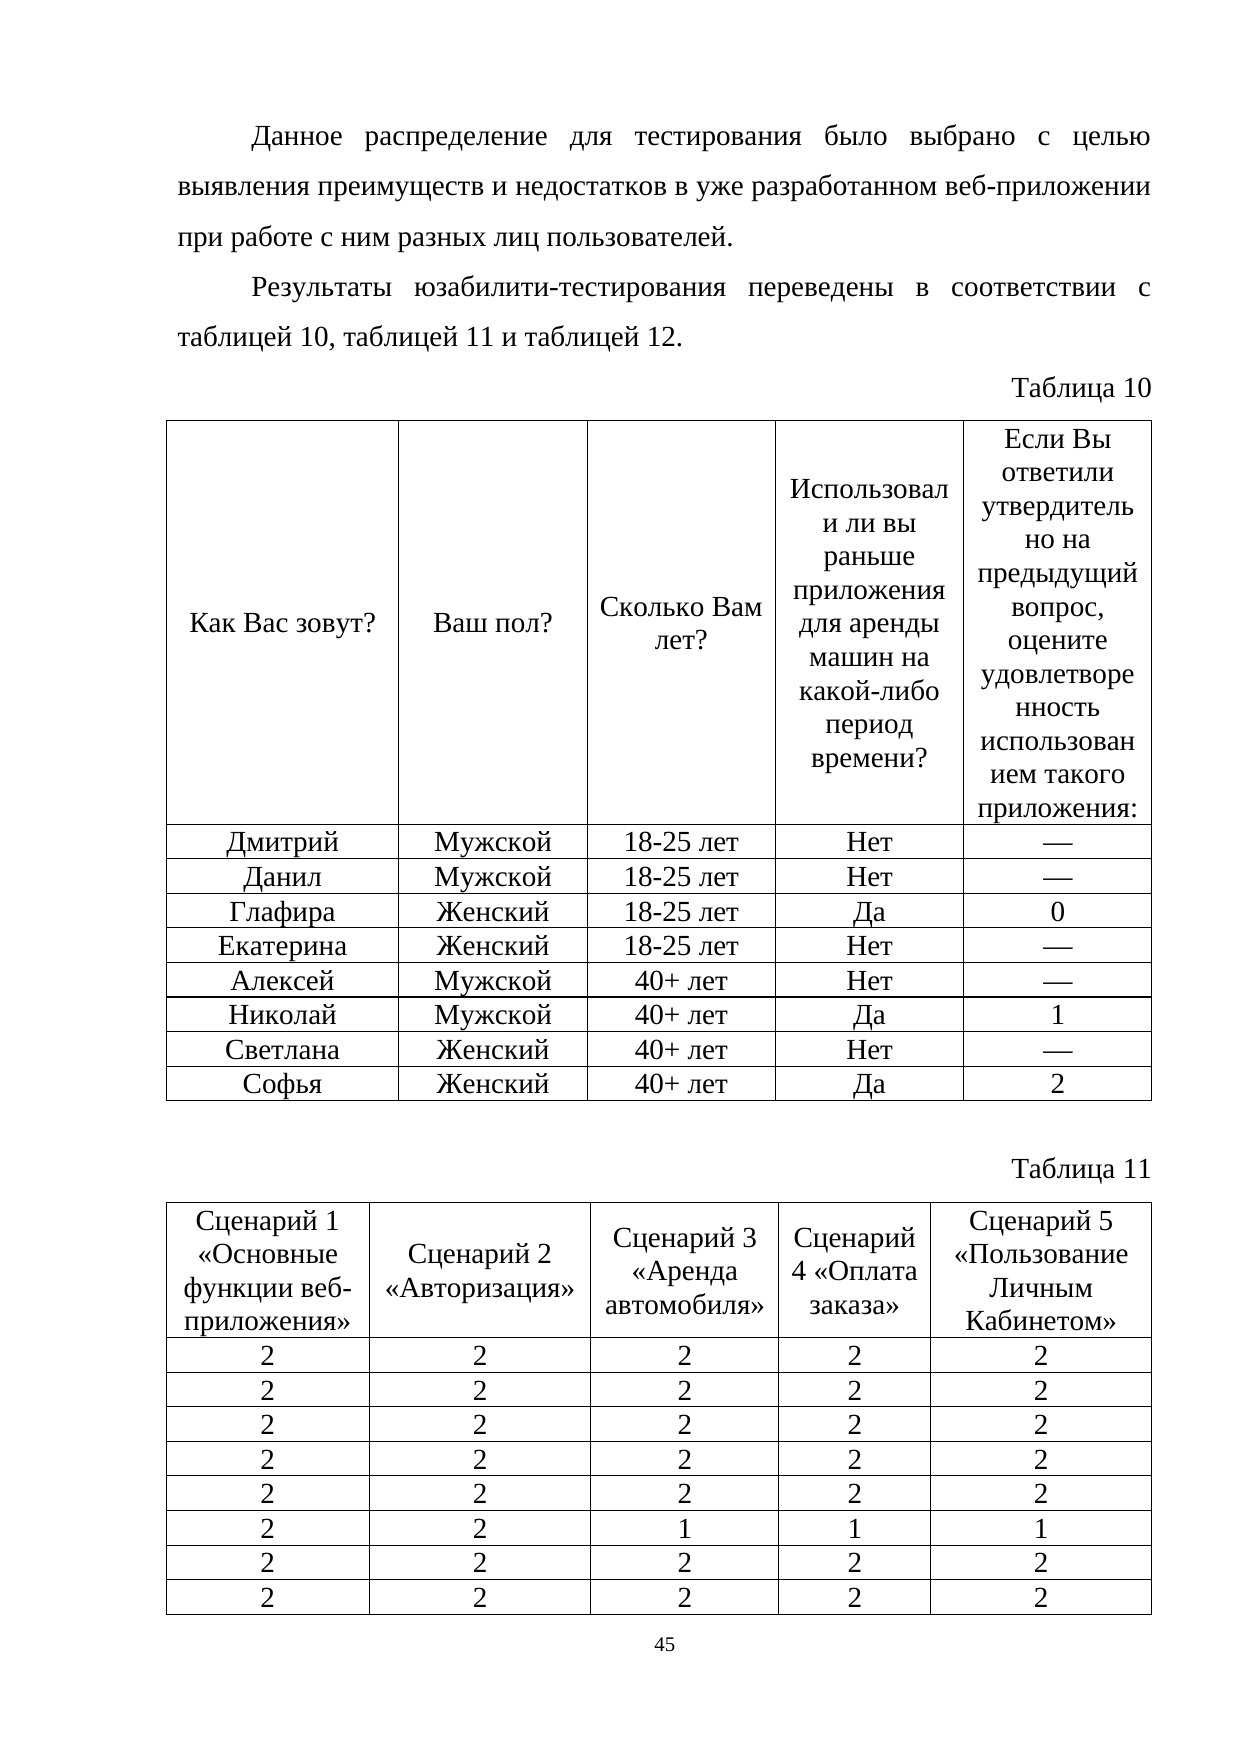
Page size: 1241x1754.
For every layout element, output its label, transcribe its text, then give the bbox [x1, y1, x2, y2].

table_cell — [964, 825, 1151, 858]
table_cell Женский [399, 1032, 587, 1066]
table_cell — [964, 928, 1151, 962]
table_cell Алексей [167, 963, 398, 996]
table_header Как Вас зовут? [167, 421, 398, 823]
table_cell 2 [591, 1442, 778, 1475]
table_cell 2 [591, 1580, 778, 1614]
table_cell 2 [370, 1476, 590, 1510]
table_cell 2 [931, 1407, 1151, 1441]
table_cell 1 [964, 998, 1151, 1031]
table_cell Нет [776, 963, 963, 996]
table_cell 2 [964, 1067, 1151, 1100]
table_cell Мужской [399, 963, 587, 996]
table_cell Женский [399, 894, 587, 927]
table_header Сценарий 5 «Пользование Личным Кабинетом» [931, 1203, 1151, 1337]
table_cell 2 [370, 1580, 590, 1614]
table_cell Глафира [167, 894, 398, 927]
table_cell — [964, 859, 1151, 893]
table_header Сценарий 4 «Оплата заказа» [779, 1203, 930, 1337]
table_header Если Вы ответили утвердительно на предыдущий вопрос, оцените удовлетворенность использованием такого приложения: [964, 421, 1151, 823]
table_cell 2 [167, 1407, 369, 1441]
table_cell 40+ лет [588, 963, 775, 996]
table_cell Екатерина [167, 928, 398, 962]
table_cell 1 [779, 1511, 930, 1544]
table_cell Нет [776, 859, 963, 893]
table_cell 2 [931, 1476, 1151, 1510]
table_cell — [964, 1032, 1151, 1066]
table_cell 2 [931, 1373, 1151, 1406]
table_cell 18-25 лет [588, 859, 775, 893]
table_cell 2 [779, 1476, 930, 1510]
table_cell 2 [931, 1580, 1151, 1614]
table_cell 2 [779, 1407, 930, 1441]
table_cell 2 [370, 1407, 590, 1441]
table_cell 1 [591, 1511, 778, 1544]
table_cell 2 [779, 1580, 930, 1614]
table_cell 2 [167, 1476, 369, 1510]
table_cell Да [776, 998, 963, 1031]
table_cell 2 [370, 1442, 590, 1475]
table_cell 40+ лет [588, 998, 775, 1031]
table_cell 2 [931, 1546, 1151, 1579]
table_header Сколько Вам лет? [588, 421, 775, 823]
table_cell Мужской [399, 998, 587, 1031]
table_cell 2 [779, 1338, 930, 1372]
table_cell — [964, 963, 1151, 996]
table_cell 2 [167, 1580, 369, 1614]
table_cell 1 [931, 1511, 1151, 1544]
text Данное распределение для тестирования было выбрано с целью выявления преимуществ и недостатков в уже разработанном веб-приложении при работе с ним разных лиц пользователей. [177, 118, 1152, 252]
text Таблица 11 [177, 1152, 1152, 1185]
table_header Сценарий 3 «Аренда автомобиля» [591, 1203, 778, 1337]
table_cell Да [776, 1067, 963, 1100]
table_cell 2 [591, 1546, 778, 1579]
table_cell Светлана [167, 1032, 398, 1066]
table_cell 18-25 лет [588, 894, 775, 927]
table_cell Дмитрий [167, 825, 398, 858]
table_cell 2 [167, 1546, 369, 1579]
table_cell 2 [370, 1511, 590, 1544]
table_cell 2 [779, 1546, 930, 1579]
table_cell 2 [167, 1373, 369, 1406]
table_cell 2 [370, 1338, 590, 1372]
table_cell Нет [776, 825, 963, 858]
table_cell Николай [167, 998, 398, 1031]
table_cell Мужской [399, 825, 587, 858]
table_cell 18-25 лет [588, 825, 775, 858]
table_cell Нет [776, 1032, 963, 1066]
table_cell Мужской [399, 859, 587, 893]
table_cell 2 [931, 1442, 1151, 1475]
text Результаты юзабилити-тестирования переведены в соответствии с таблицей 10, таблицей 11 и таблицей 12. [177, 269, 1152, 353]
table_cell 0 [964, 894, 1151, 927]
table_header Ваш пол? [399, 421, 587, 823]
table_cell 2 [591, 1476, 778, 1510]
text Таблица 10 [177, 370, 1152, 403]
table_cell 2 [779, 1442, 930, 1475]
table_cell 2 [370, 1546, 590, 1579]
table_cell 2 [591, 1373, 778, 1406]
table_cell 2 [591, 1407, 778, 1441]
table_cell 2 [370, 1373, 590, 1406]
table_cell 2 [591, 1338, 778, 1372]
table_cell 2 [167, 1511, 369, 1544]
table_cell Софья [167, 1067, 398, 1100]
table_cell 2 [167, 1338, 369, 1372]
table_cell Да [776, 894, 963, 927]
table_cell 40+ лет [588, 1032, 775, 1066]
table_cell 18-25 лет [588, 928, 775, 962]
table_cell Данил [167, 859, 398, 893]
table_cell 2 [931, 1338, 1151, 1372]
table_cell 2 [779, 1373, 930, 1406]
table_cell Женский [399, 1067, 587, 1100]
table_header Использовали ли вы раньше приложения для аренды машин на какой-либо период времени? [776, 421, 963, 823]
table_cell Женский [399, 928, 587, 962]
table_header Сценарий 1 «Основные функции веб-приложения» [167, 1203, 369, 1337]
table_cell 2 [167, 1442, 369, 1475]
table_header Сценарий 2 «Авторизация» [370, 1203, 590, 1337]
table_cell 40+ лет [588, 1067, 775, 1100]
table_cell Нет [776, 928, 963, 962]
